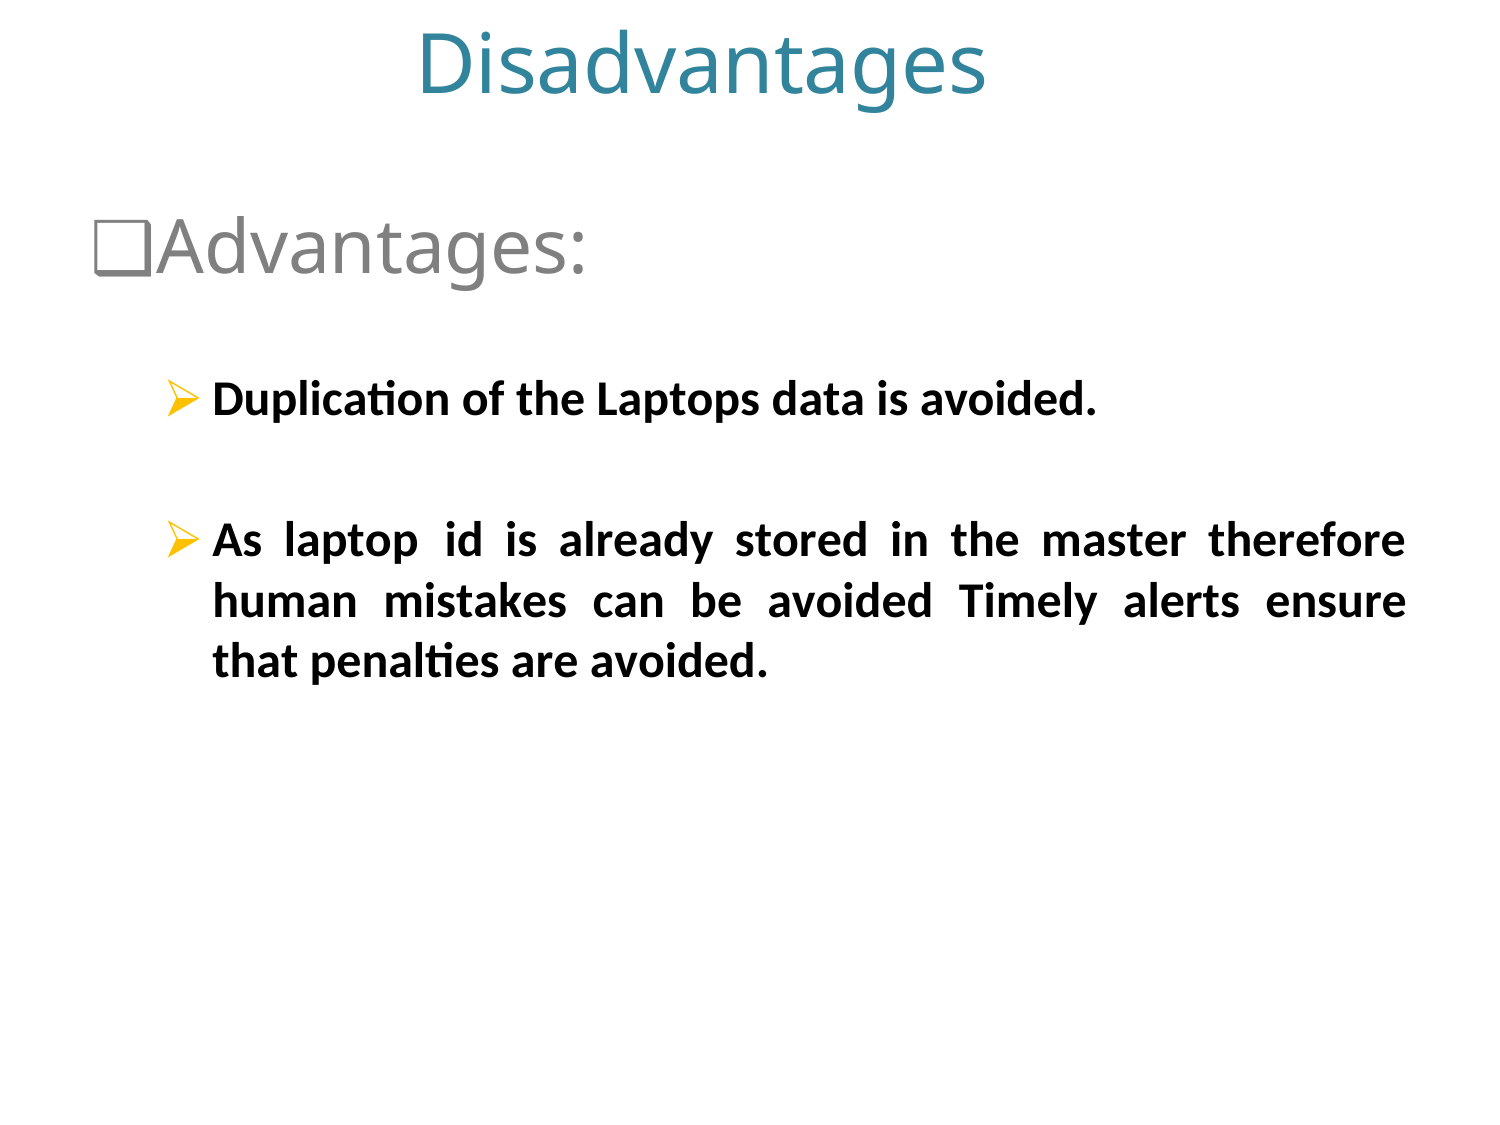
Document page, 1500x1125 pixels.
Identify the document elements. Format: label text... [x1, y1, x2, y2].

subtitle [380, 17, 1485, 113]
list Advantages: [90, 188, 1485, 294]
list As laptop id is already stored in the master therefore human mistakes can be avoided Timely alerts ensure that penalties are avoided. [165, 503, 1407, 690]
list Duplication of the Laptops data is avoided. [165, 361, 1485, 429]
